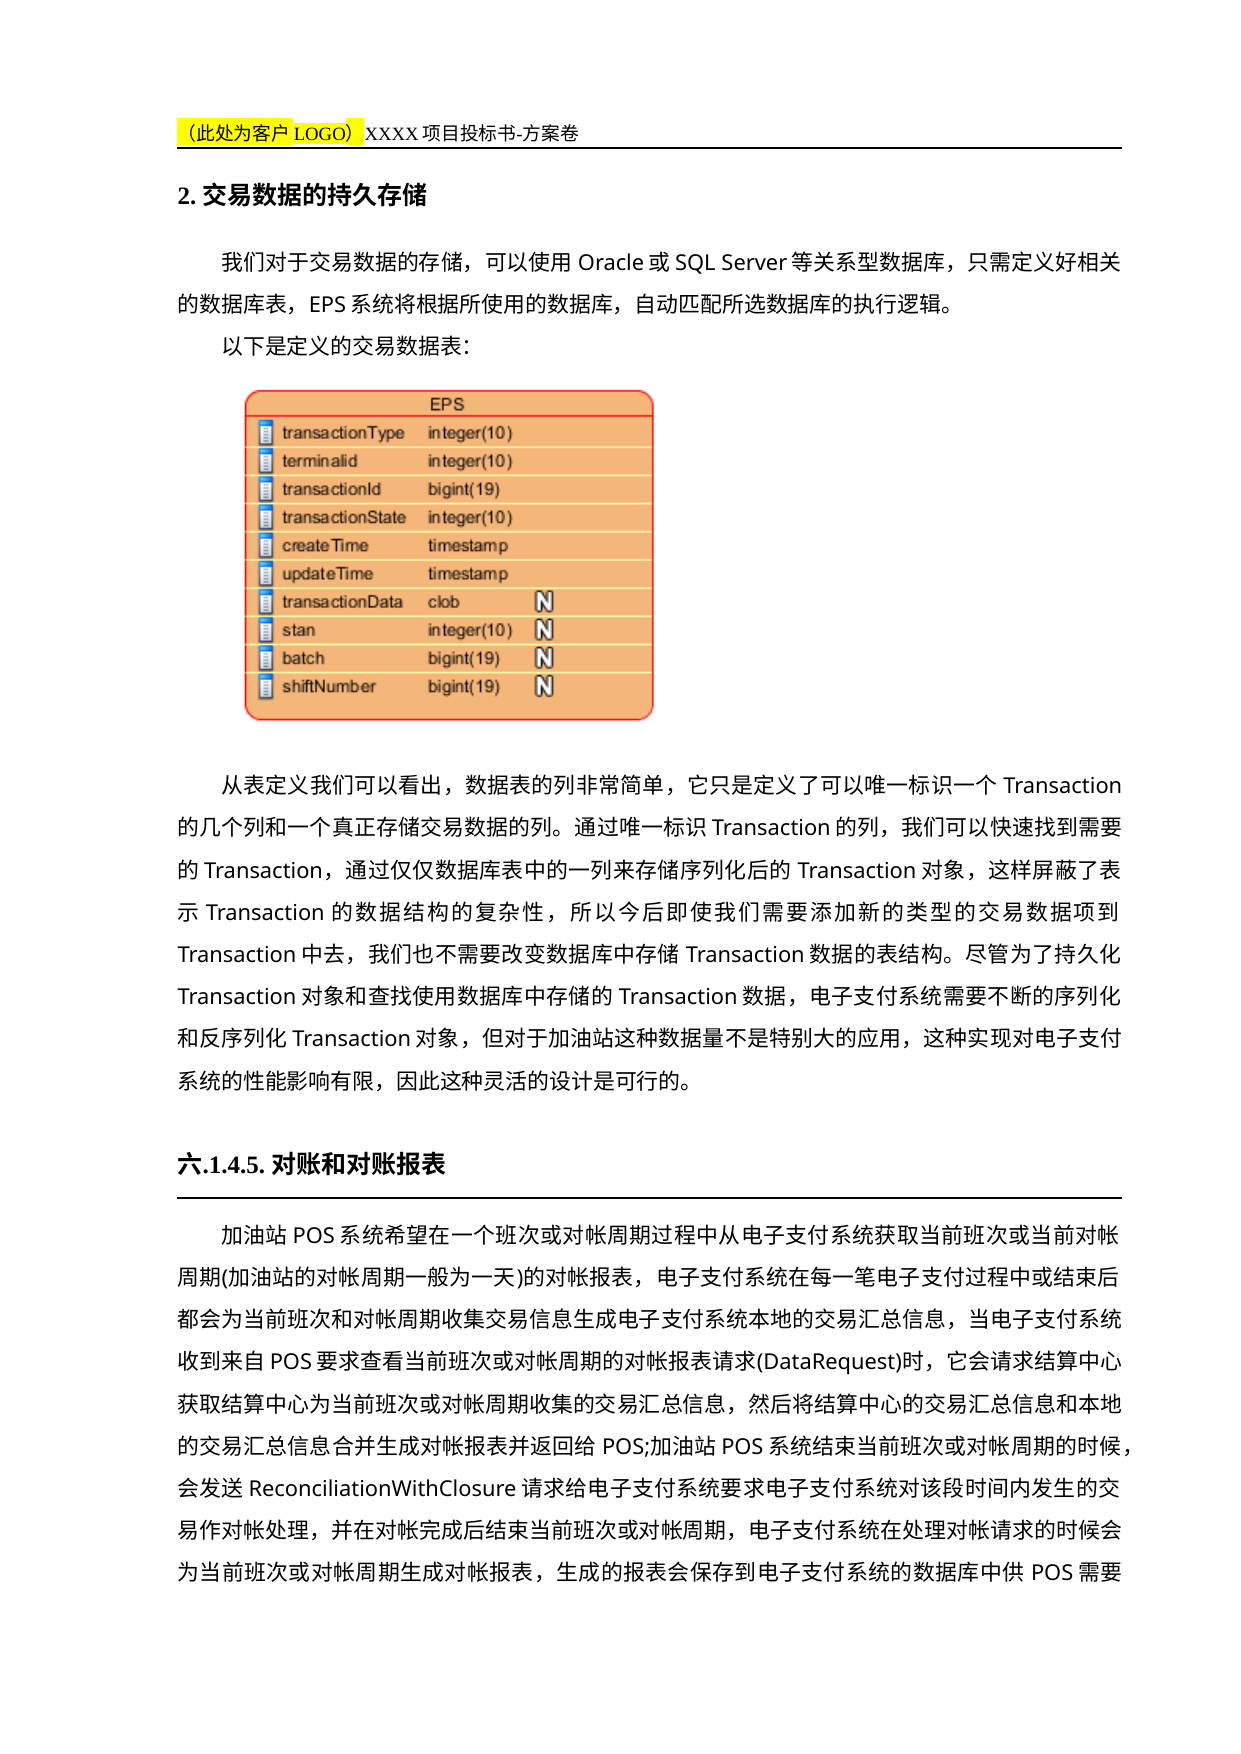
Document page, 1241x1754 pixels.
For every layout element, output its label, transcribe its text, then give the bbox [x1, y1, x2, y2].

picture [221, 370, 679, 752]
subtitle 对账和对账报表 [177, 1130, 1122, 1197]
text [177, 1217, 1122, 1587]
text 以下是定义的交易数据表： [177, 328, 1122, 361]
text 从表定义我们可以看出，数据表的列非常简单，它只是定义了可以唯一标识一个Transaction的几个列和一个真正存储交易数据的列。通过唯一标识Transaction的列，我们可以快速找到需要的Transaction，通过仅仅数据库表中的一列来存储序列化后的Transaction对象，这样屏蔽了表示Transaction的数据结构的复杂性，所以今后即使我们需要添加新的类型的交易数据项到Transaction中去，我们也不需要改变数据库中存储Transaction数据的表结构。尽管为了持久化Transaction对象和查找使用数据库中存储的Transaction数据，电子支付系统需要不断的序列化和反序列化Transaction对象，但对于加油站这种数据量不是特别大的应用，这种实现对电子支付系统的性能影响有限，因此这种灵活的设计是可行的。 [177, 768, 1122, 1096]
text 我们对于交易数据的存储，可以使用Oracle或SQL Server等关系型数据库，只需定义好相关的数据库表，EPS系统将根据所使用的数据库，自动匹配所选数据库的执行逻辑。 [177, 244, 1122, 319]
subtitle 交易数据的持久存储 [177, 161, 1122, 226]
